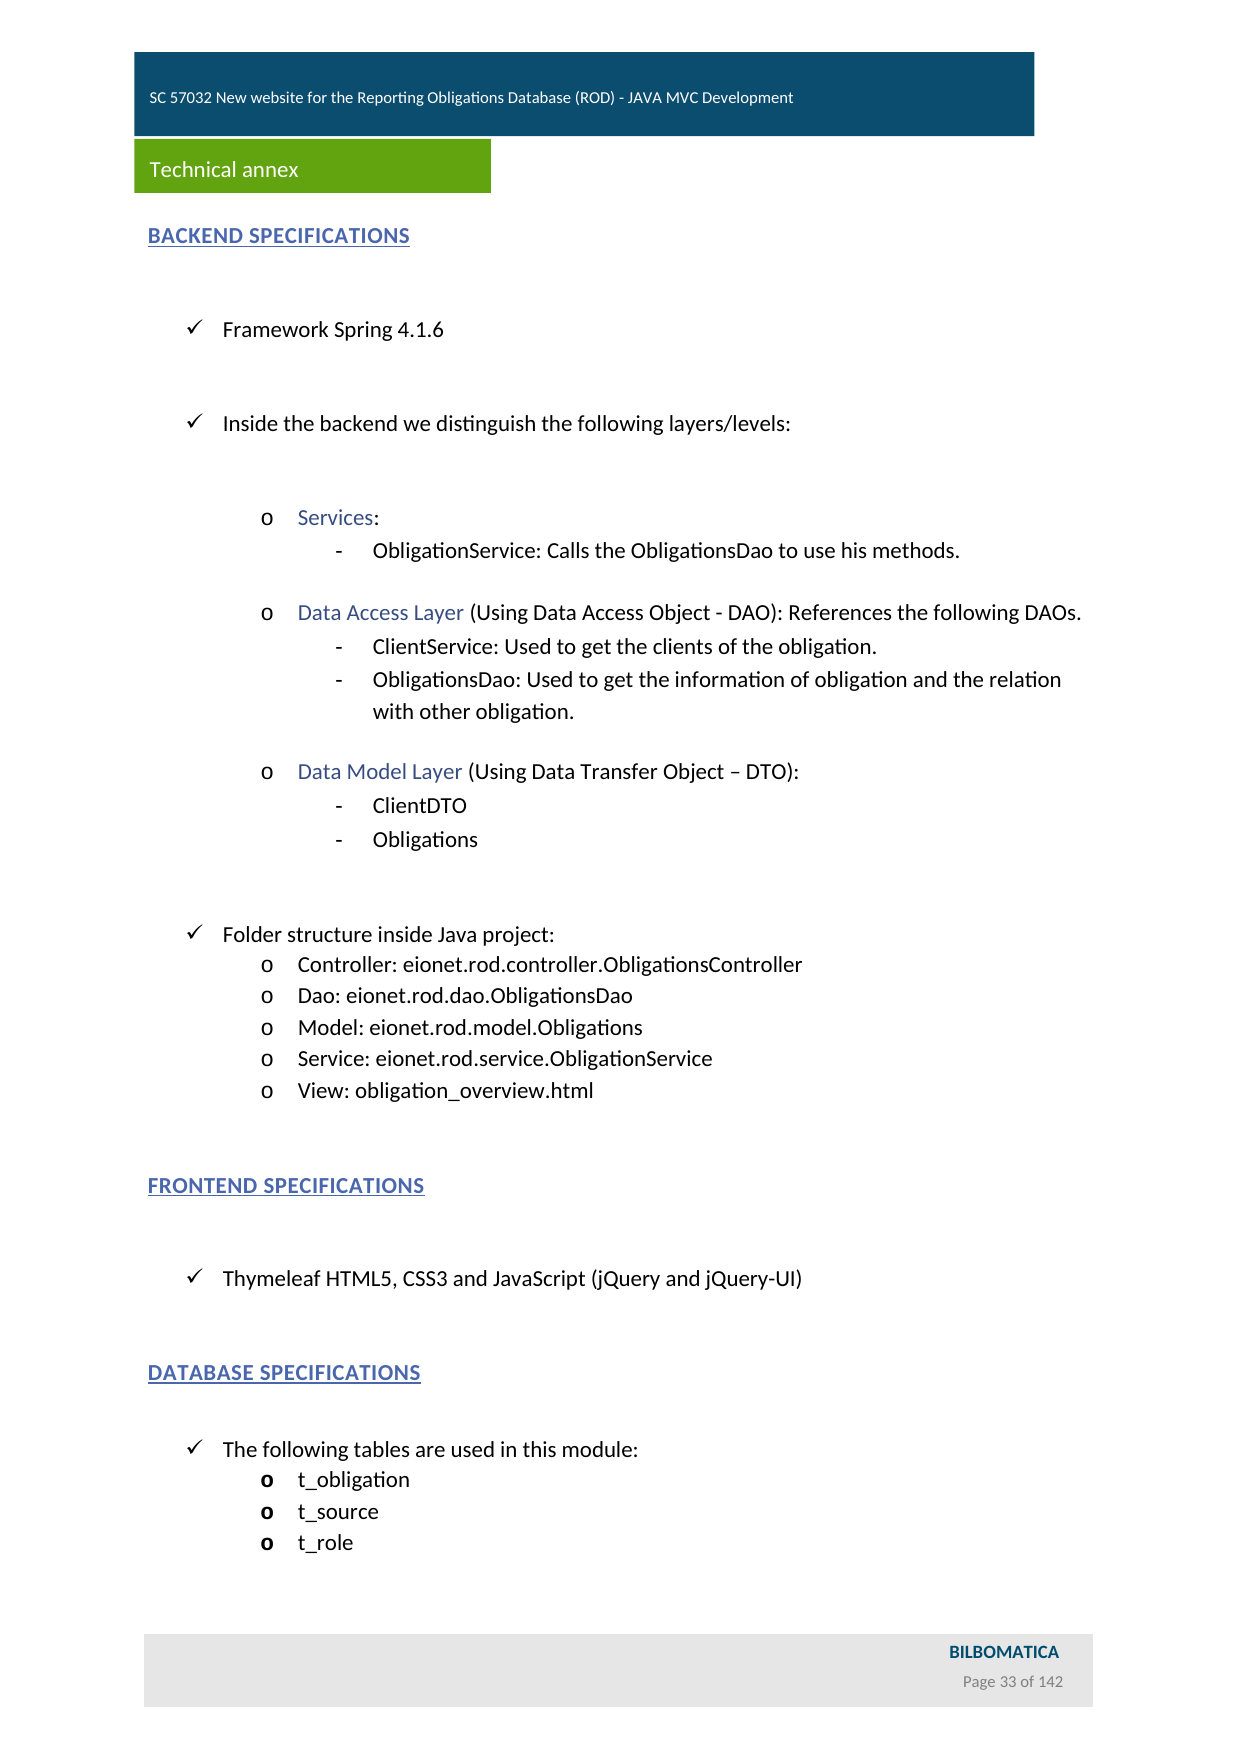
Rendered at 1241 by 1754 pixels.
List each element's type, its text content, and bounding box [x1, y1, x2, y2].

list Obligations [335, 822, 1093, 854]
list The following tables are used in this module: [185, 1435, 1093, 1463]
list Dao: eionet.rod.dao.ObligationsDao [260, 981, 1093, 1011]
list Data Model Layer (Using Data Transfer Object – DTO): [260, 757, 1093, 786]
text DATABASE SPECIFICATIONS [148, 1358, 1093, 1386]
list ObligationsDao: Used to get the information of obligation and the relation with other obligation. [335, 663, 1093, 725]
list t_obligation [260, 1466, 1093, 1495]
list Thymeleaf HTML5, CSS3 and JavaScript (jQuery and jQuery-UI) [185, 1264, 1093, 1293]
list ClientDTO [335, 789, 1093, 820]
list Framework Spring 4.1.6 [185, 315, 1093, 343]
list View: obligation_overview.html [260, 1076, 1093, 1105]
list Controller: eionet.rod.controller.ObligationsController [260, 950, 1093, 979]
list Folder structure inside Java project: [185, 920, 1093, 948]
list Service: eionet.rod.service.ObligationService [260, 1044, 1093, 1073]
list t_source [260, 1497, 1093, 1526]
text BACKEND SPECIFICATIONS [148, 222, 1093, 249]
list Services: [260, 503, 1093, 532]
list Model: eionet.rod.model.Obligations [260, 1013, 1093, 1042]
list Data Access Layer (Using Data Access Object - DAO): References the following DAOs. [260, 598, 1093, 627]
list ClientService: Used to get the clients of the obligation. [335, 630, 1093, 661]
list t_role [260, 1528, 1093, 1558]
text FRONTEND SPECIFICATIONS [148, 1171, 1093, 1199]
list Inside the backend we distinguish the following layers/levels: [185, 409, 1093, 437]
list ObligationService: Calls the ObligationsDao to use his methods. [335, 534, 1093, 566]
